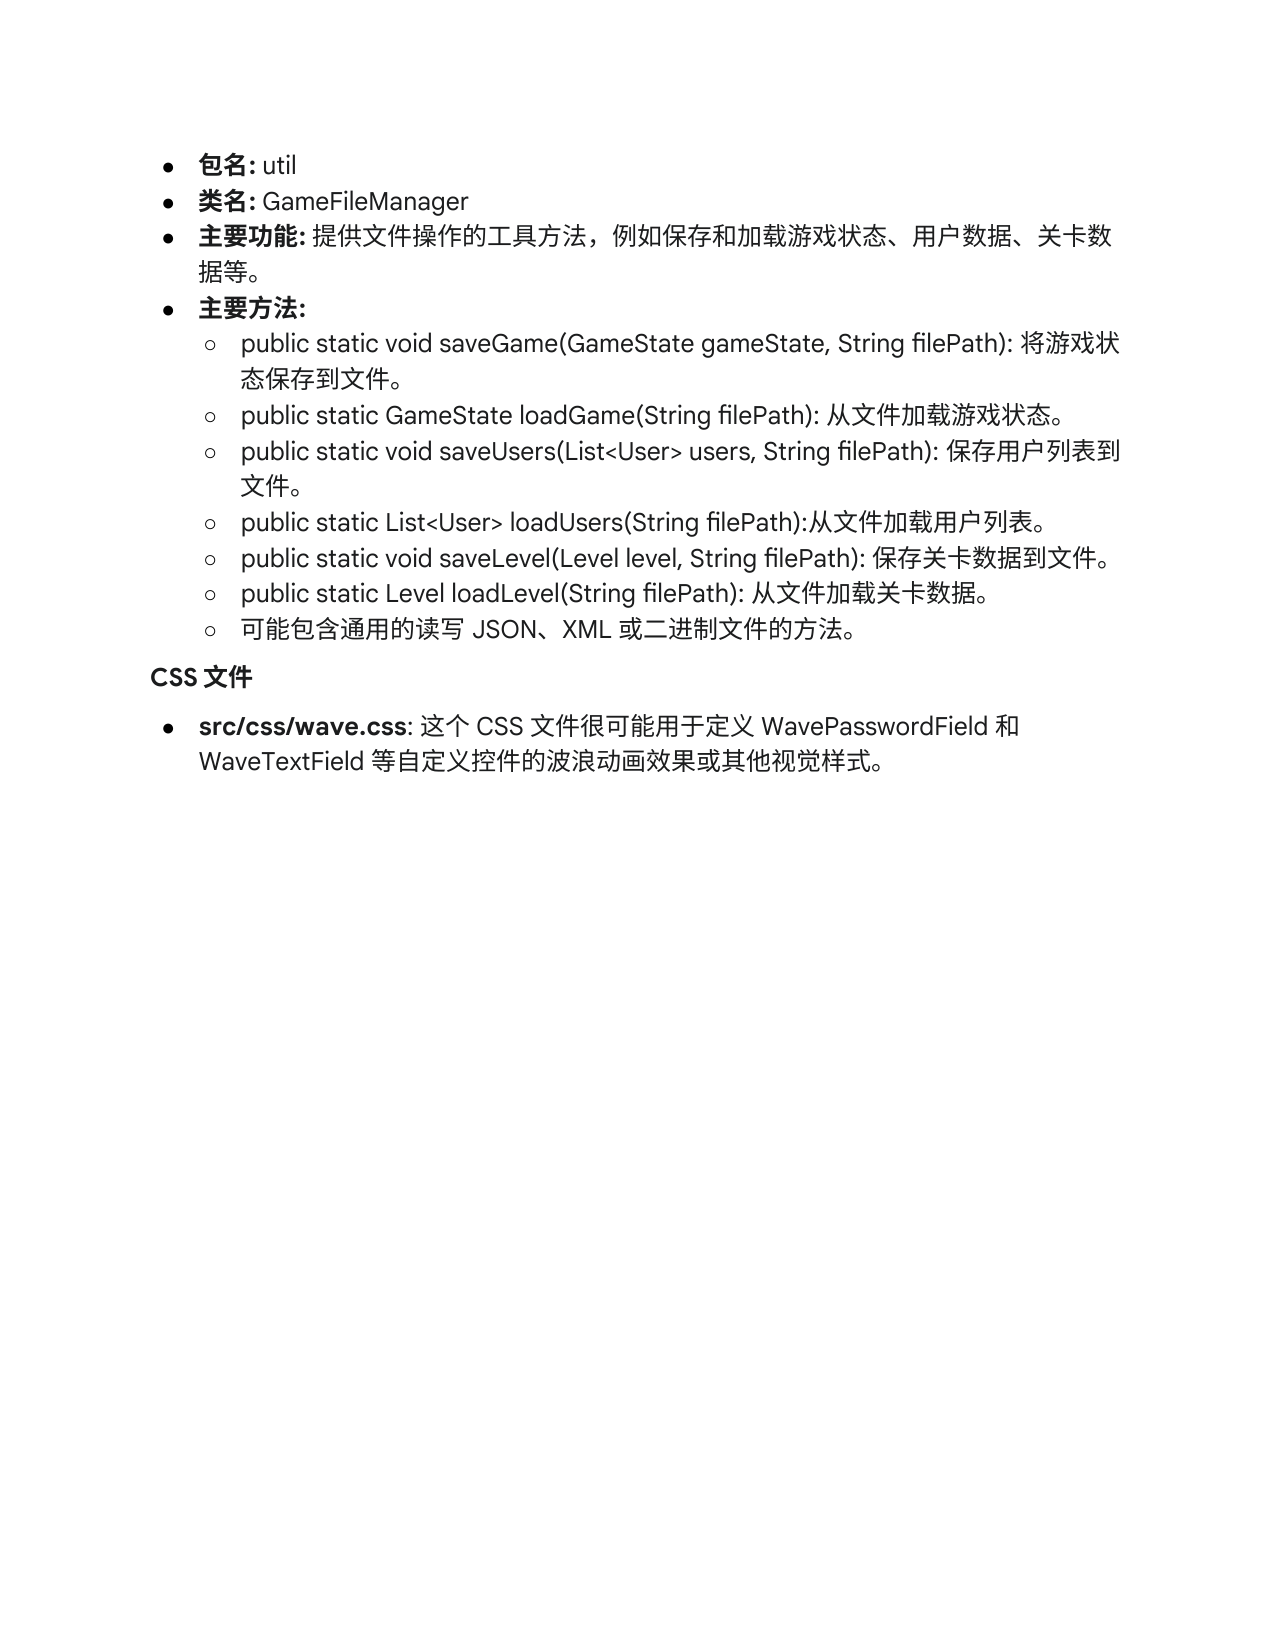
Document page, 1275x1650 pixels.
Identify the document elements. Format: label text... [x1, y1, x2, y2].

list public static Level loadLevel(String filePath): 从文件加载关卡数据。 [203, 579, 1125, 610]
list public static void saveUsers(List<User> users, String filePath): 保存用户列表到文件。 [203, 436, 1125, 503]
list 类名: GameFileManager [161, 186, 1125, 217]
list 可能包含通用的读写 JSON、XML 或二进制文件的方法。 [203, 614, 1125, 646]
list 主要方法: [161, 293, 1125, 324]
list public static List<User> loadUsers(String filePath):从文件加载用户列表。 [203, 507, 1125, 539]
subtitle CSS 文件 [150, 663, 1125, 694]
list public static void saveGame(GameState gameState, String filePath): 将游戏状态保存到文件。 [203, 329, 1125, 396]
list src/css/wave.css: 这个 CSS 文件很可能用于定义 WavePasswordField 和 WaveTextField 等自定义控件的波浪动画效果或其他视觉样式。 [161, 711, 1125, 778]
list public static void saveLevel(Level level, String filePath): 保存关卡数据到文件。 [203, 543, 1125, 574]
list public static GameState loadGame(String filePath): 从文件加载游戏状态。 [203, 400, 1125, 431]
list 包名: util [161, 150, 1125, 181]
list 主要功能: 提供文件操作的工具方法，例如保存和加载游戏状态、用户数据、关卡数据等。 [161, 221, 1125, 288]
